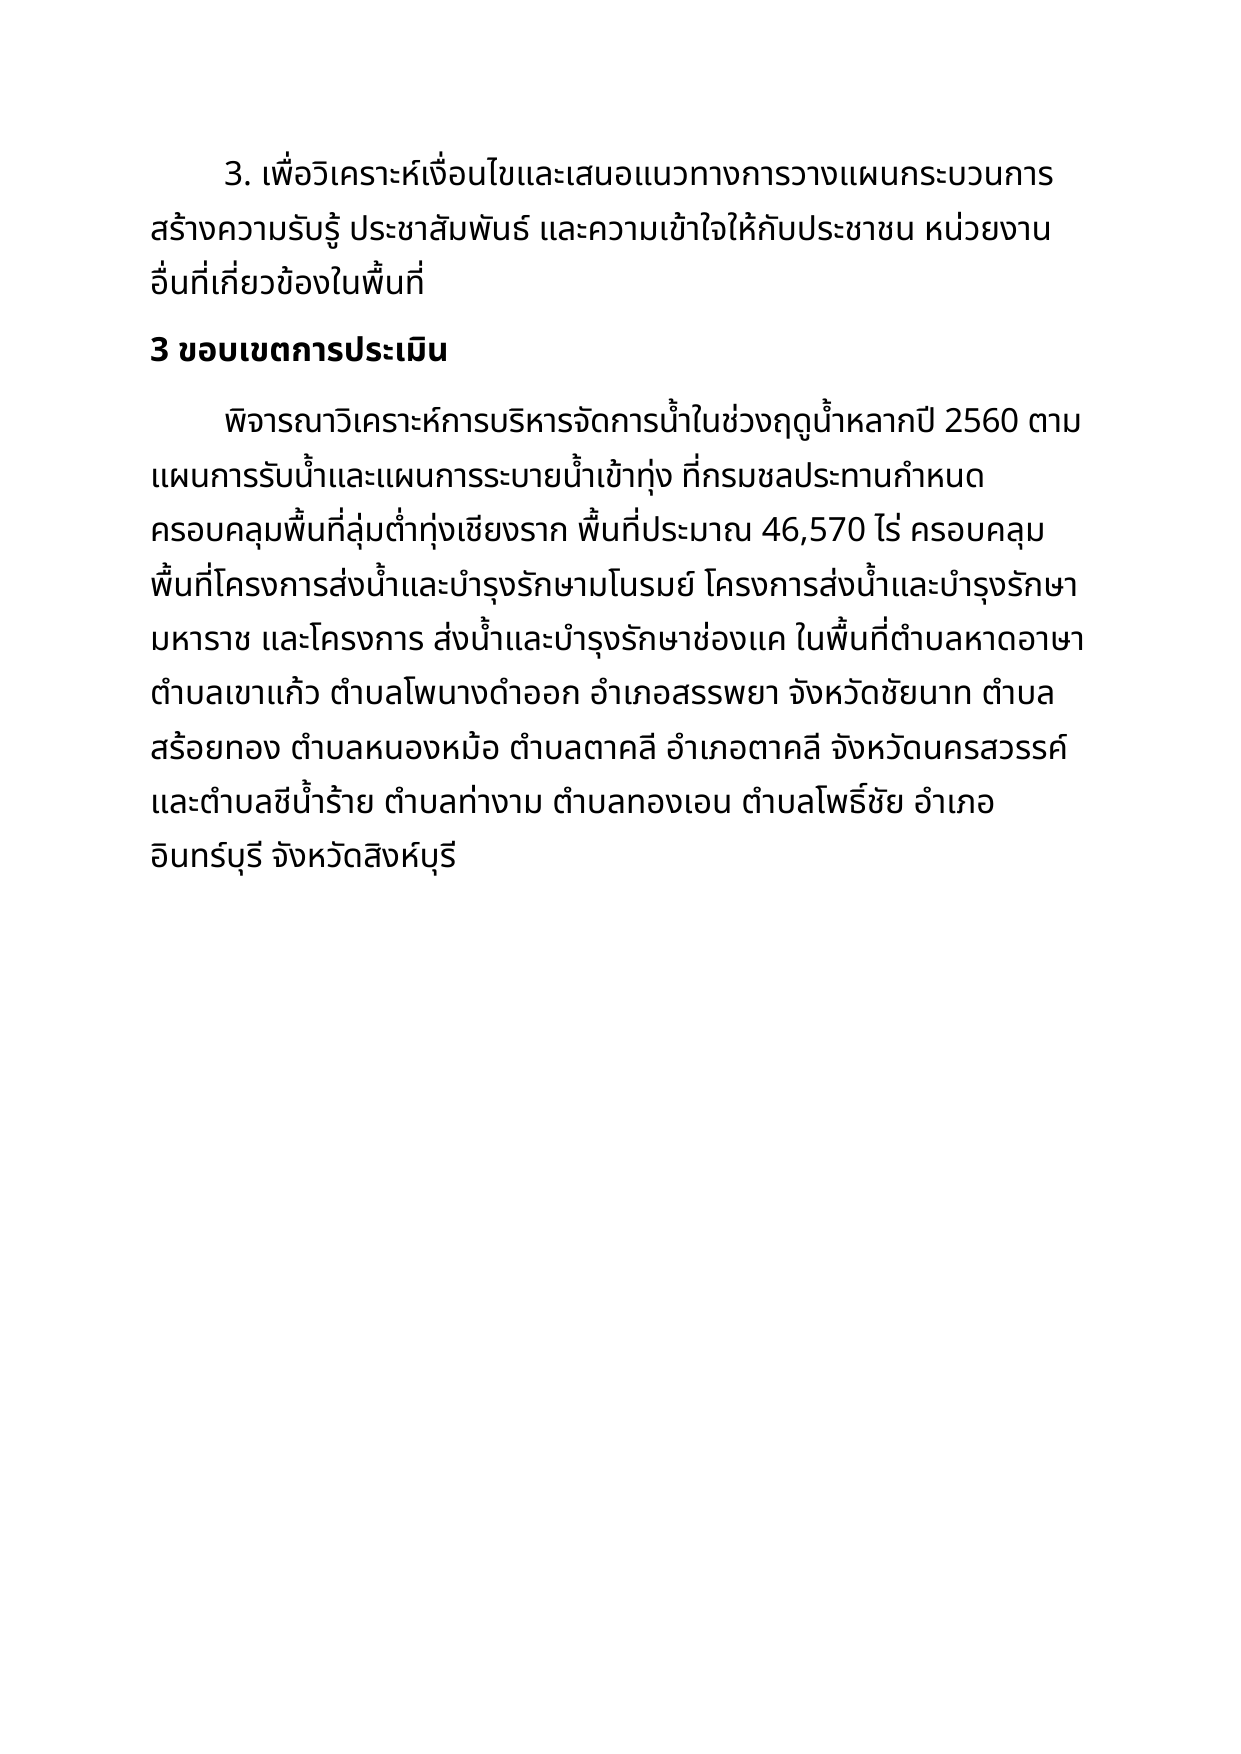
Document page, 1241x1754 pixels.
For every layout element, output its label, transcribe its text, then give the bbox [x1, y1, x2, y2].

list พิจารณาวิเคราะห์การบริหารจัดการน้ำในช่วงฤดูน้ำหลากปี 2560 ตามแผนการรับน้ำและแผนการระบายน้ำเข้าทุ่ง ที่กรมชลประทานกำหนด ครอบคลุมพื้นที่ลุ่มต่ำทุ่งเชียงราก พื้นที่ประมาณ 46,570 ไร่ ครอบคลุมพื้นที่โครงการส่งน้ำและบำรุงรักษามโนรมย์ โครงการส่งน้ำและบำรุงรักษามหาราช และโครงการ ส่งน้ำและบำรุงรักษาช่องแค ในพื้นที่ตำบลหาดอาษา ตำบลเขาแก้ว ตำบลโพนางดำออก อำเภอสรรพยา จังหวัดชัยนาท ตำบลสร้อยทอง ตำบลหนองหม้อ ตำบลตาคลี อำเภอตาคลี จังหวัดนครสวรรค์ และตำบลชีน้ำร้าย ตำบลท่างาม ตำบลทองเอน ตำบลโพธิ์ชัย อำเภออินทร์บุรี จังหวัดสิงห์บุรี [150, 397, 1090, 883]
text 3 ขอบเขตการประเมิน [150, 326, 1090, 376]
list 3. เพื่อวิเคราะห์เงื่อนไขและเสนอแนวทางการวางแผนกระบวนการสร้างความรับรู้ ประชาสัมพันธ์ และความเข้าใจให้กับประชาชน หน่วยงานอื่นที่เกี่ยวข้องในพื้นที่ [150, 150, 1090, 309]
